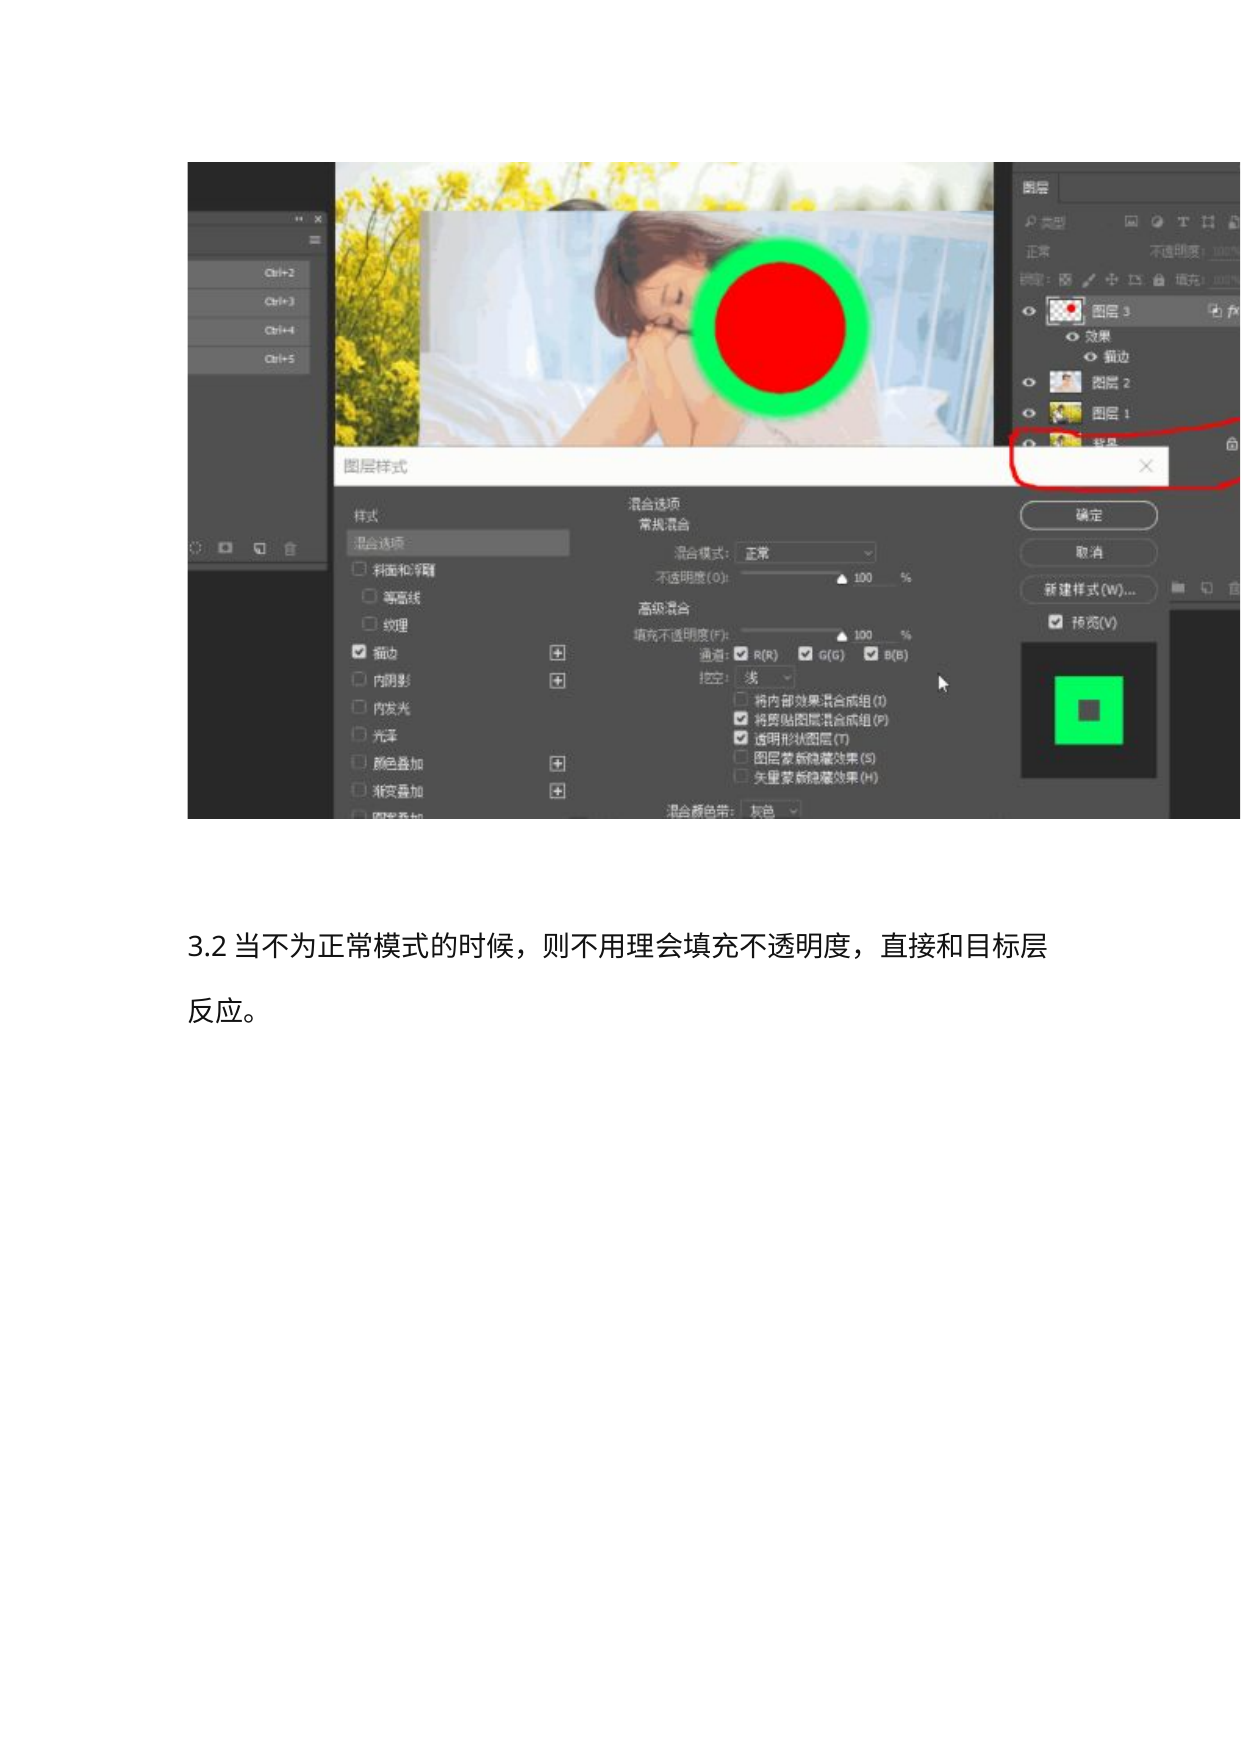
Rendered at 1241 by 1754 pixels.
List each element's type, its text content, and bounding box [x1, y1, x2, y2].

text 3.2当不为正常模式的时候，则不用理会填充不透明度，直接和目标层反应。 [187, 912, 1053, 1042]
picture [187, 162, 1241, 819]
